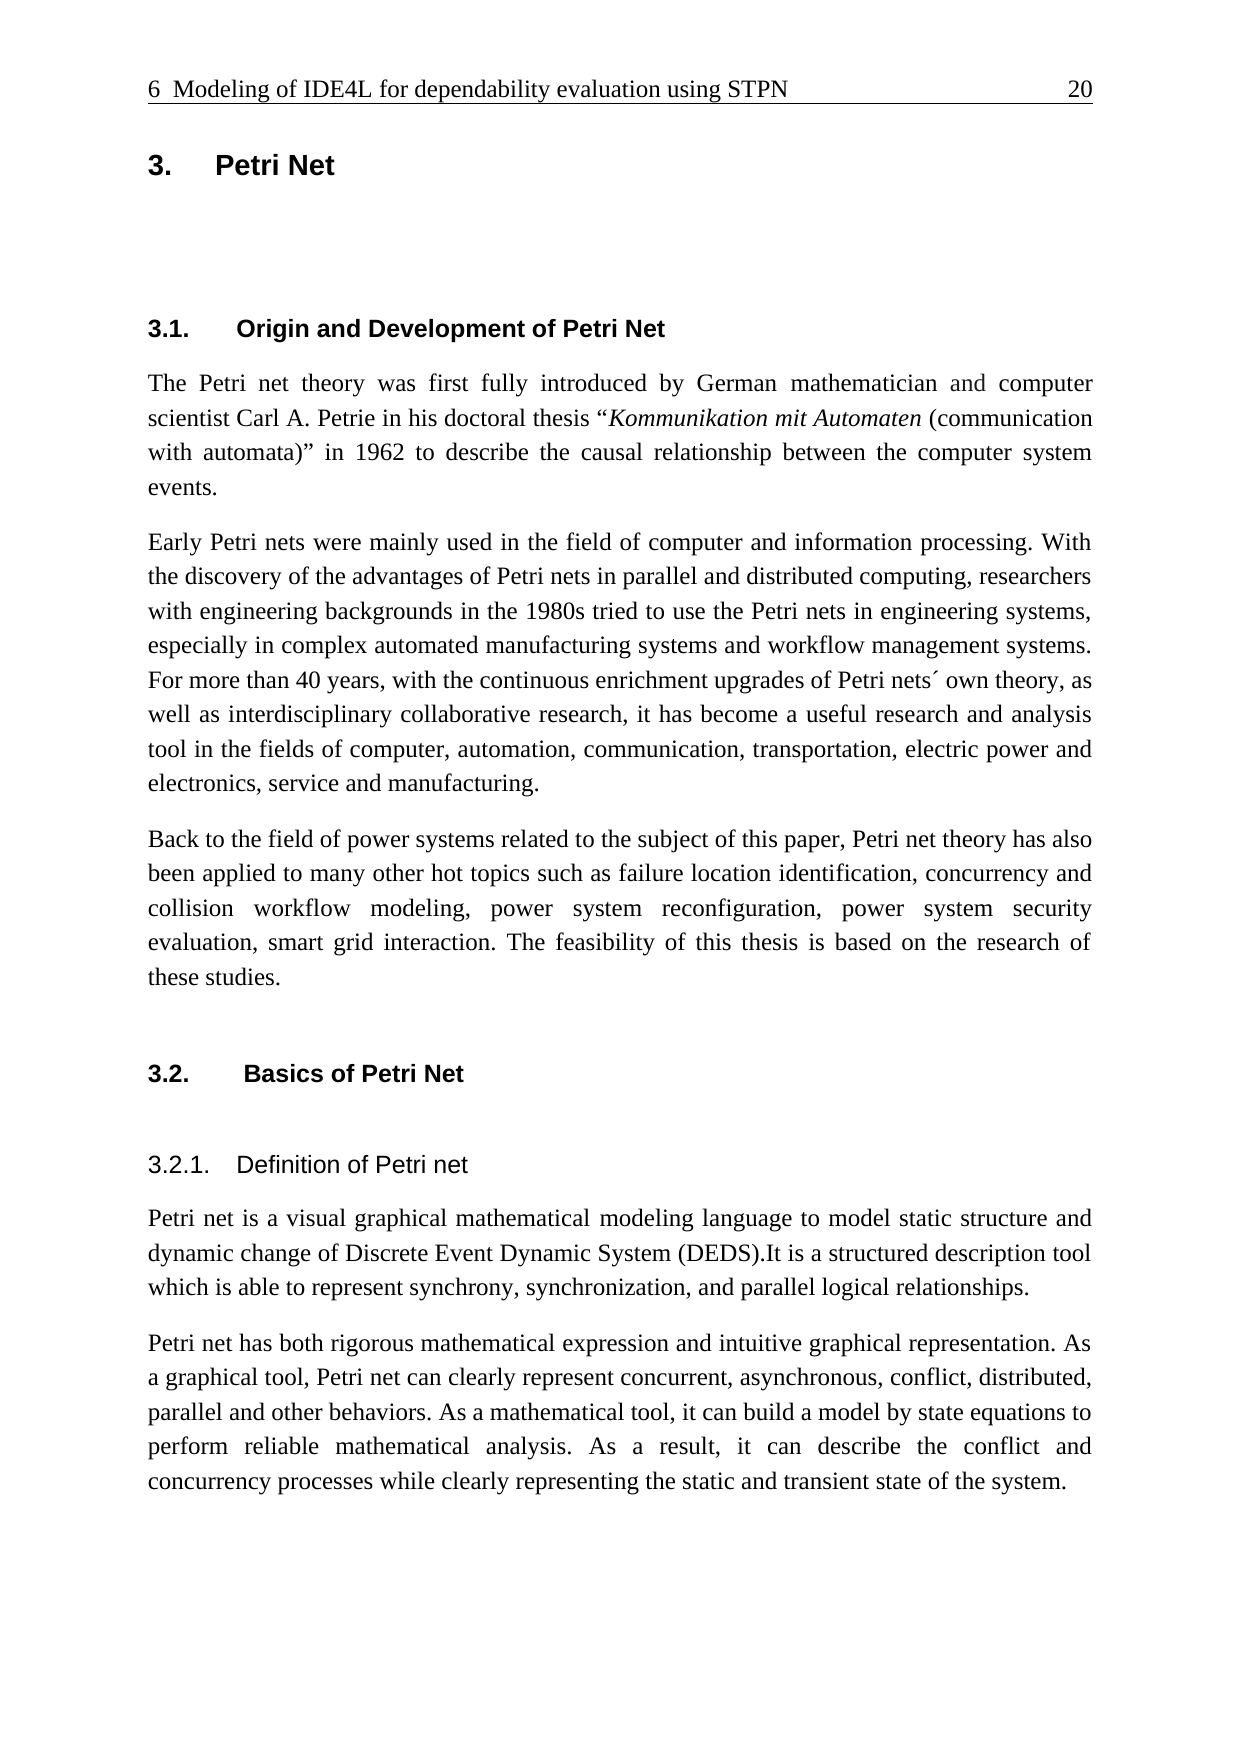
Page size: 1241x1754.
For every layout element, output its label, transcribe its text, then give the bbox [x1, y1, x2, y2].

text Early Petri nets were mainly used in the field of computer and information processing. With the discovery of the advantages of Petri nets in parallel and distributed computing, researchers with engineering backgrounds in the 1980s tried to use the Petri nets in engineering systems, especially in complex automated manufacturing systems and workflow management systems. For more than 40 years, with the continuous enrichment upgrades of Petri nets´ own theory, as well as interdisciplinary collaborative research, it has become a useful research and analysis tool in the fields of computer, automation, communication, transportation, electric power and electronics, service and manufacturing. [148, 527, 1093, 797]
text Petri net is a visual graphical mathematical modeling language to model static structure and dynamic change of Discrete Event Dynamic System (DEDS).It is a structured description tool which is able to represent synchrony, synchronization, and parallel logical relationships. [148, 1203, 1093, 1301]
text Petri net has both rigorous mathematical expression and intuitive graphical representation. As a graphical tool, Petri net can clearly represent concurrent, asynchronous, conflict, distributed, parallel and other behaviors. As a mathematical tool, it can build a model by state equations to perform reliable mathematical analysis. As a result, it can describe the conflict and concurrency processes while clearly representing the static and transient state of the system. [148, 1328, 1093, 1494]
title Definition of Petri net [148, 1150, 1093, 1178]
title Origin and Development of Petri Net [148, 314, 1093, 343]
title Basics of Petri Net [148, 1058, 1093, 1087]
text The Petri net theory was first fully introduced by German mathematician and computer scientist Carl A. Petrie in his doctoral thesis “Kommunikation mit Automaten (communication with automata)” in 1962 to describe the causal relationship between the computer system events. [148, 368, 1093, 500]
title Petri Net [148, 148, 1093, 181]
text Back to the field of power systems related to the subject of this paper, Petri net theory has also been applied to many other hot topics such as failure location identification, concurrency and collision workflow modeling, power system reconfiguration, power system security evaluation, smart grid interaction. The feasibility of this thesis is based on the research of these studies. [148, 824, 1093, 990]
